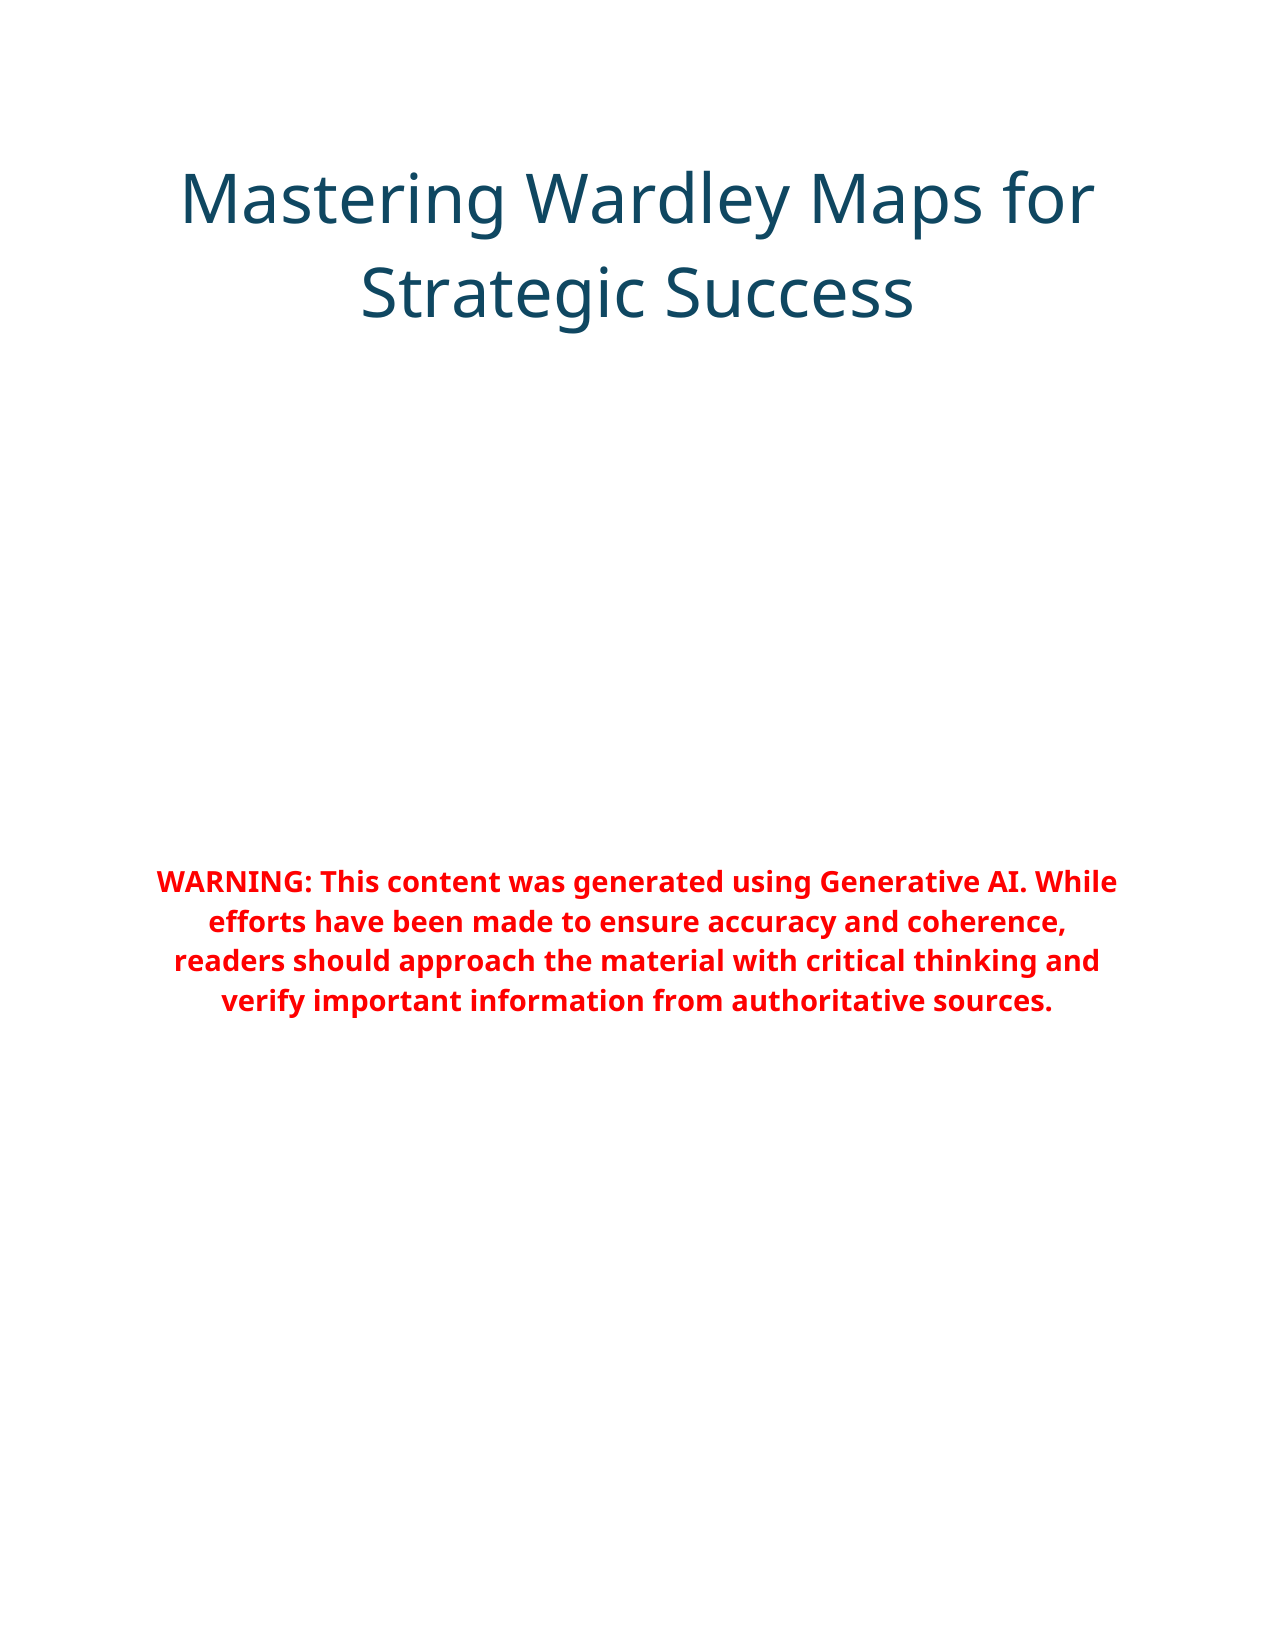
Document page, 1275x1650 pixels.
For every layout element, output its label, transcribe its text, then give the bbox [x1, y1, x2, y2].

subtitle Mastering Wardley Maps for Strategic Success [150, 150, 1125, 337]
subtitle WARNING: This content was generated using Generative AI. While efforts have been made to ensure accuracy and coherence, readers should approach the material with critical thinking and verify important information from authoritative sources. [150, 861, 1125, 1020]
